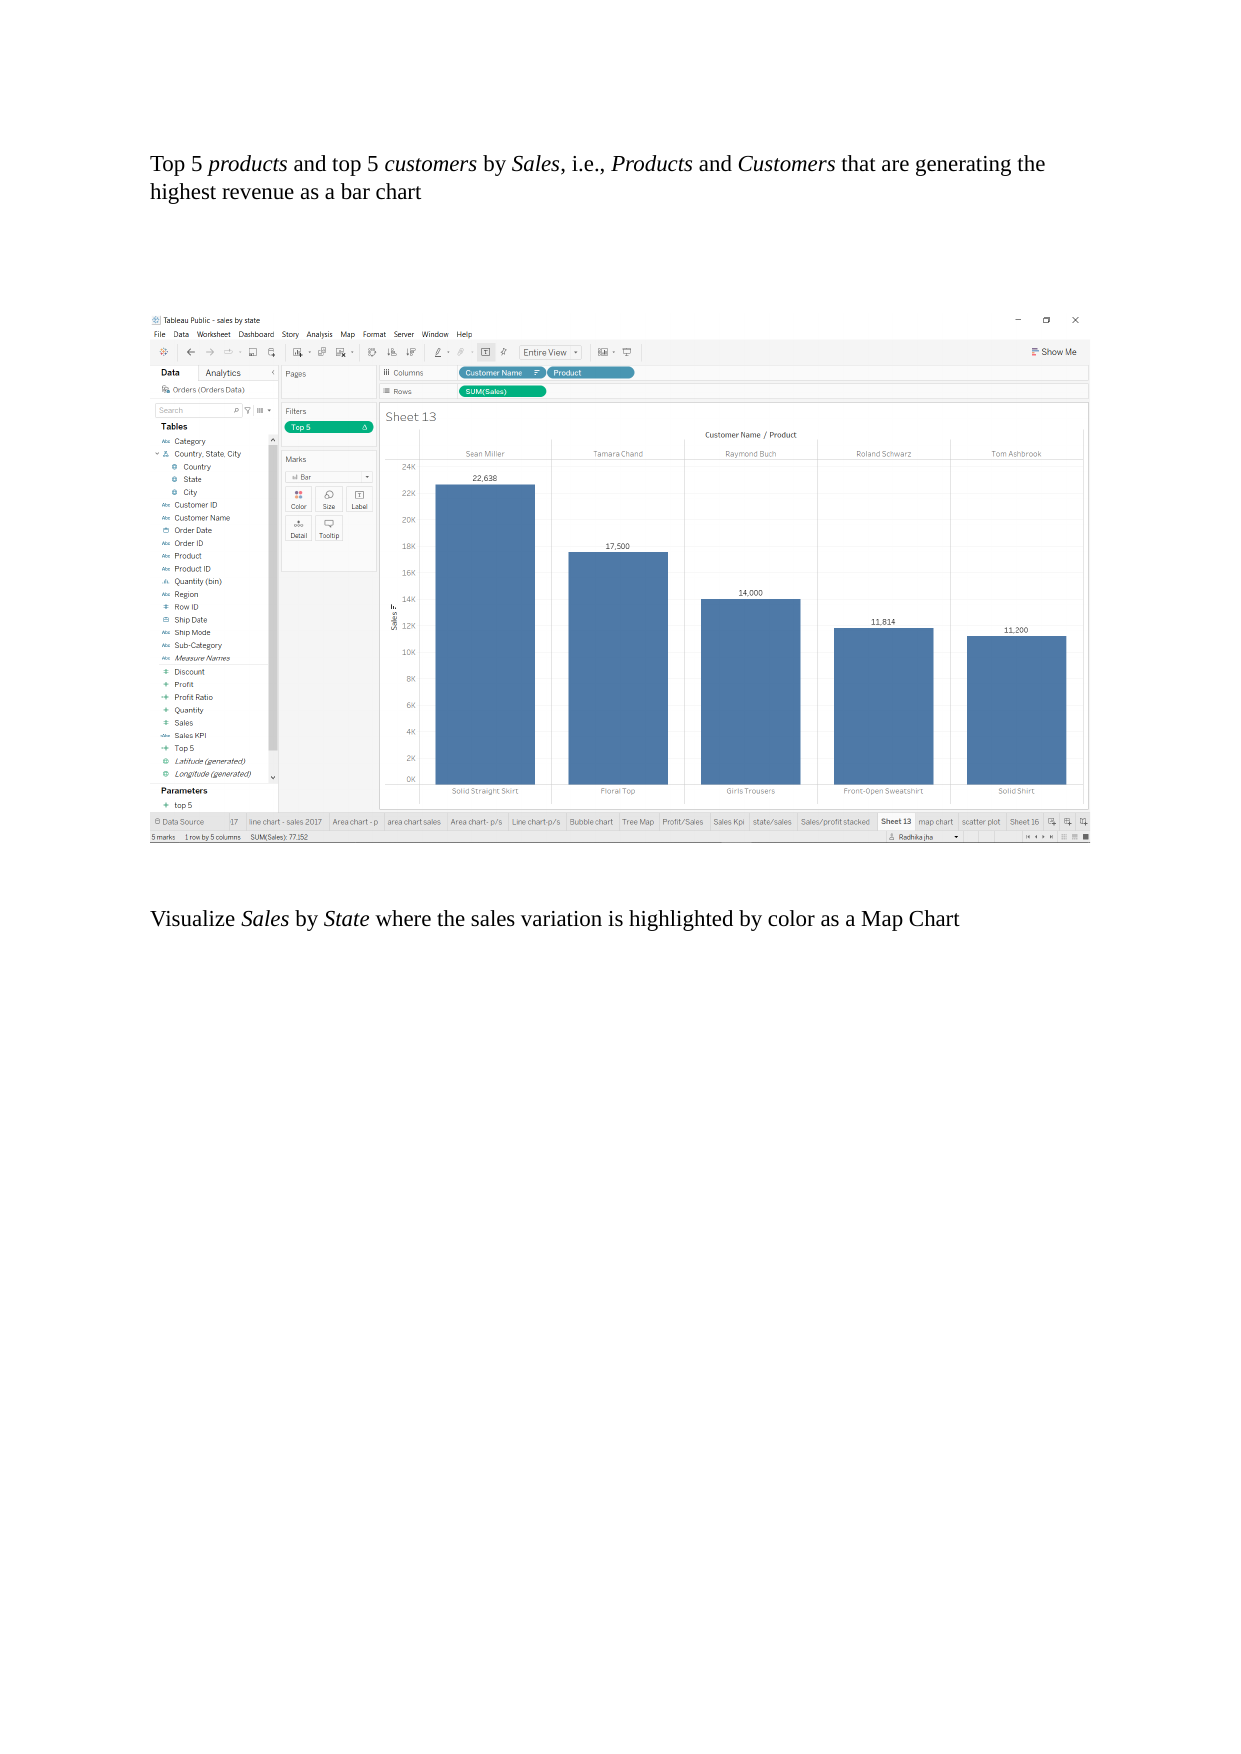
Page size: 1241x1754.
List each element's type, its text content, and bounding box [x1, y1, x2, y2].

picture [150, 313, 1091, 843]
text Top 5 products and top 5 customers by Sales, i.e., Products and Customers that are generating the highest revenue as a bar chart [150, 150, 1090, 205]
text Visualize Sales by State where the sales variation is highlighted by color as a Map Chart [150, 905, 1090, 932]
